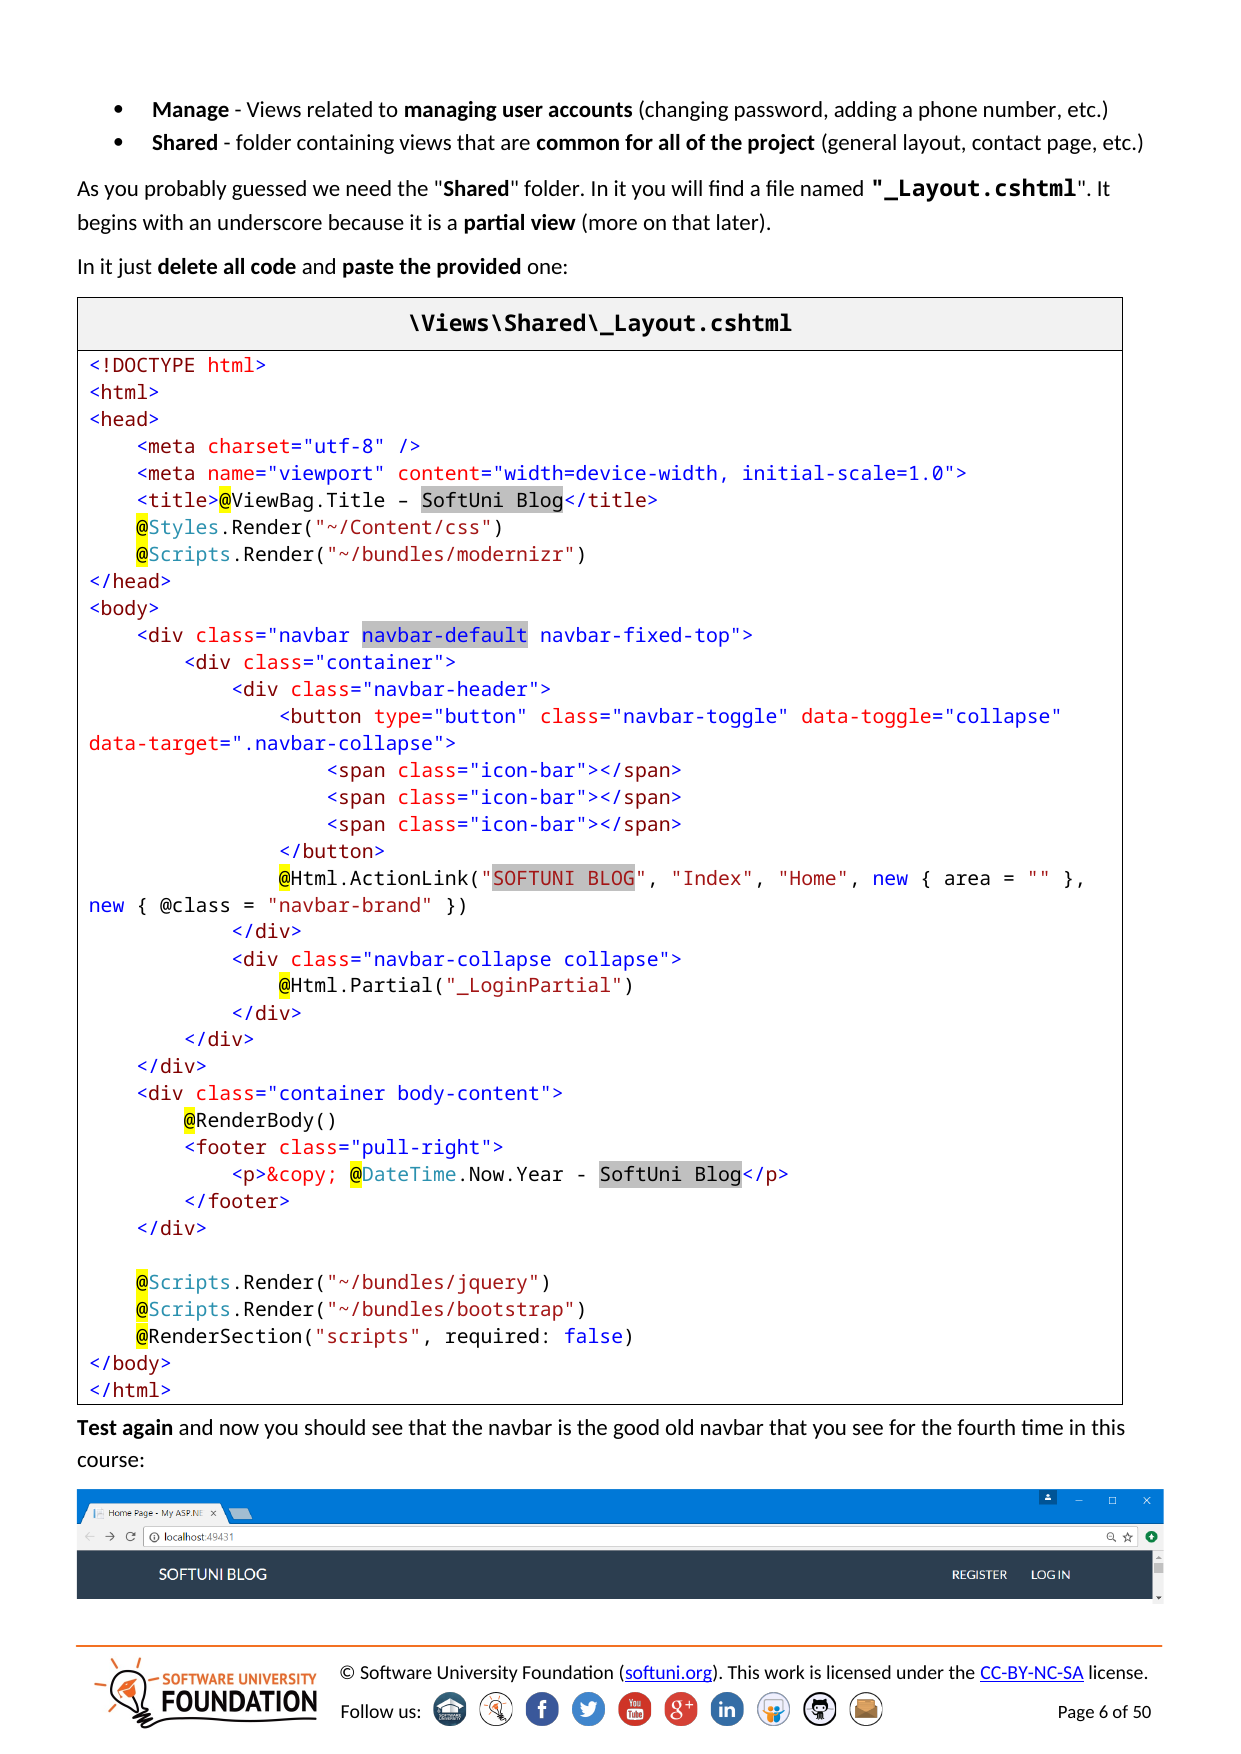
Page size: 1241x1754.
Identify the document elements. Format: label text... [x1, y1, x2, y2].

list Manage - Views related to managing user accounts (changing password, adding a phone number, etc.) [114, 95, 1163, 123]
picture [525, 1692, 559, 1726]
picture [93, 1656, 317, 1729]
picture [76, 1489, 1164, 1604]
picture [433, 1692, 467, 1726]
picture [618, 1692, 652, 1726]
picture [572, 1692, 605, 1726]
picture [664, 1692, 698, 1726]
table_cell <!DOCTYPE html> <html> <head> <meta charset="utf-8" /> <meta name="viewport" content="width=device-width, initial-scale=1.0"> <title>@ViewBag.Title – SoftUni Blog</title> @Styles.Render("~/Content/css") @Scripts.Render("~/bundles/modernizr") </head> <body> <div class="navbar navbar-default navbar-fixed-top"> <div class="container"> <div class="navbar-header"> <button type="button" class="navbar-toggle" data-toggle="collapse" data-target=".navbar-collapse"> <span class="icon-bar"></span> <span class="icon-bar"></span> <span class="icon-bar"></span> </button> @Html.ActionLink("SOFTUNI BLOG", "Index", "Home", new { area = "" }, new { @class = "navbar-brand" }) </div> <div class="navbar-collapse collapse"> @Html.Partial("_LoginPartial") </div> </div> </div> <div class="container body-content"> @RenderBody() <footer class="pull-right"> <p>&copy; @DateTime.Now.Year - SoftUni Blog</p> </footer> </div> @Scripts.Render("~/bundles/jquery") @Scripts.Render("~/bundles/bootstrap") @RenderSection("scripts", required: false) </body> </html> [78, 351, 1122, 1403]
picture [710, 1692, 744, 1726]
text In it just delete all code and paste the provided one: [77, 252, 1163, 280]
text Test again and now you should see that the navbar is the good old navbar that you see for the fourth time in this course: [77, 1413, 1163, 1473]
picture [849, 1692, 883, 1726]
picture [757, 1692, 790, 1726]
table_header \Views\Shared\_Layout.cshtml [78, 298, 1122, 350]
picture [479, 1692, 513, 1726]
list Shared - folder containing views that are common for all of the project (general layout, contact page, etc.) [114, 128, 1163, 156]
text As you probably guessed we need the "Shared" folder. In it you will find a file named "_Layout.cshtml". It begins with an underscore because it is a partial view (more on that later). [77, 172, 1163, 236]
picture [803, 1692, 837, 1726]
